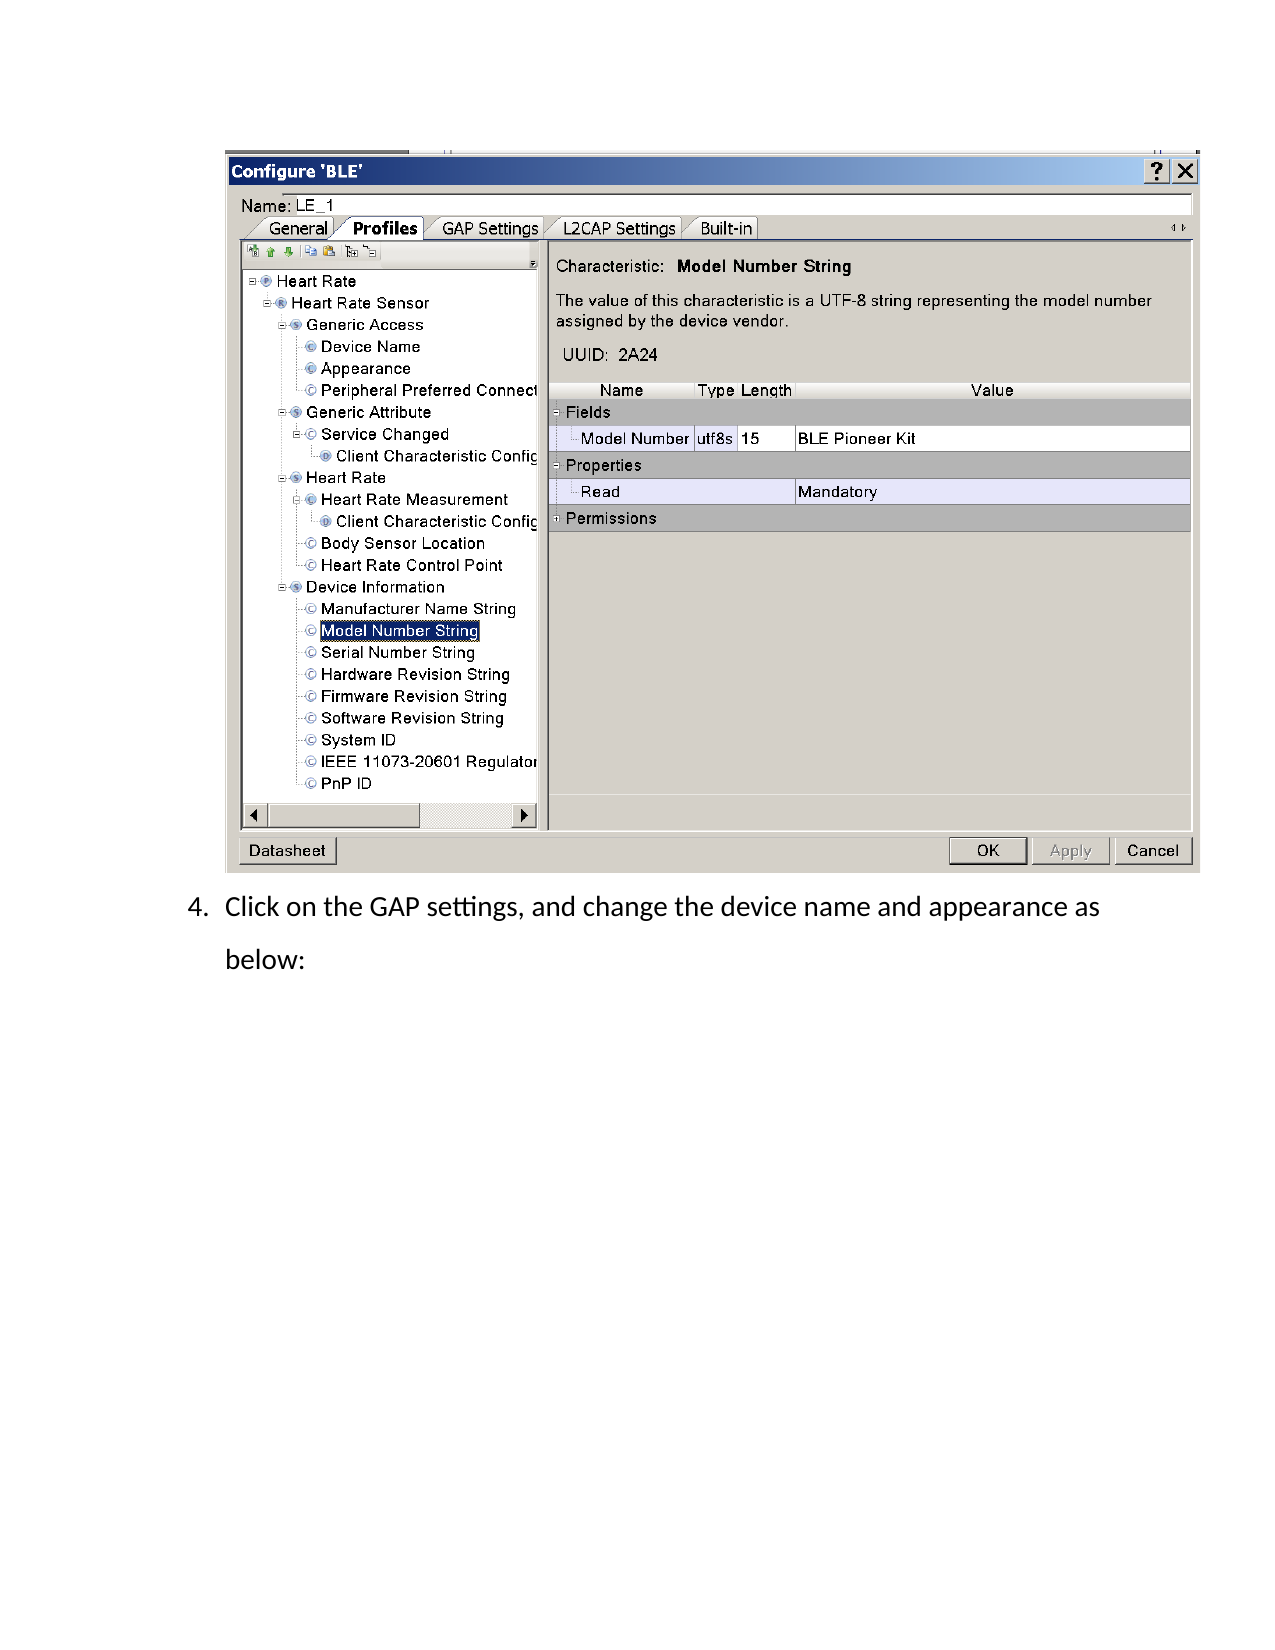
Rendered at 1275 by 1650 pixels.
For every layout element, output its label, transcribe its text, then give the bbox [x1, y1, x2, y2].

list Click on the GAP settings, and change the device name and appearance as below: [187, 888, 1125, 977]
picture [225, 150, 1200, 873]
